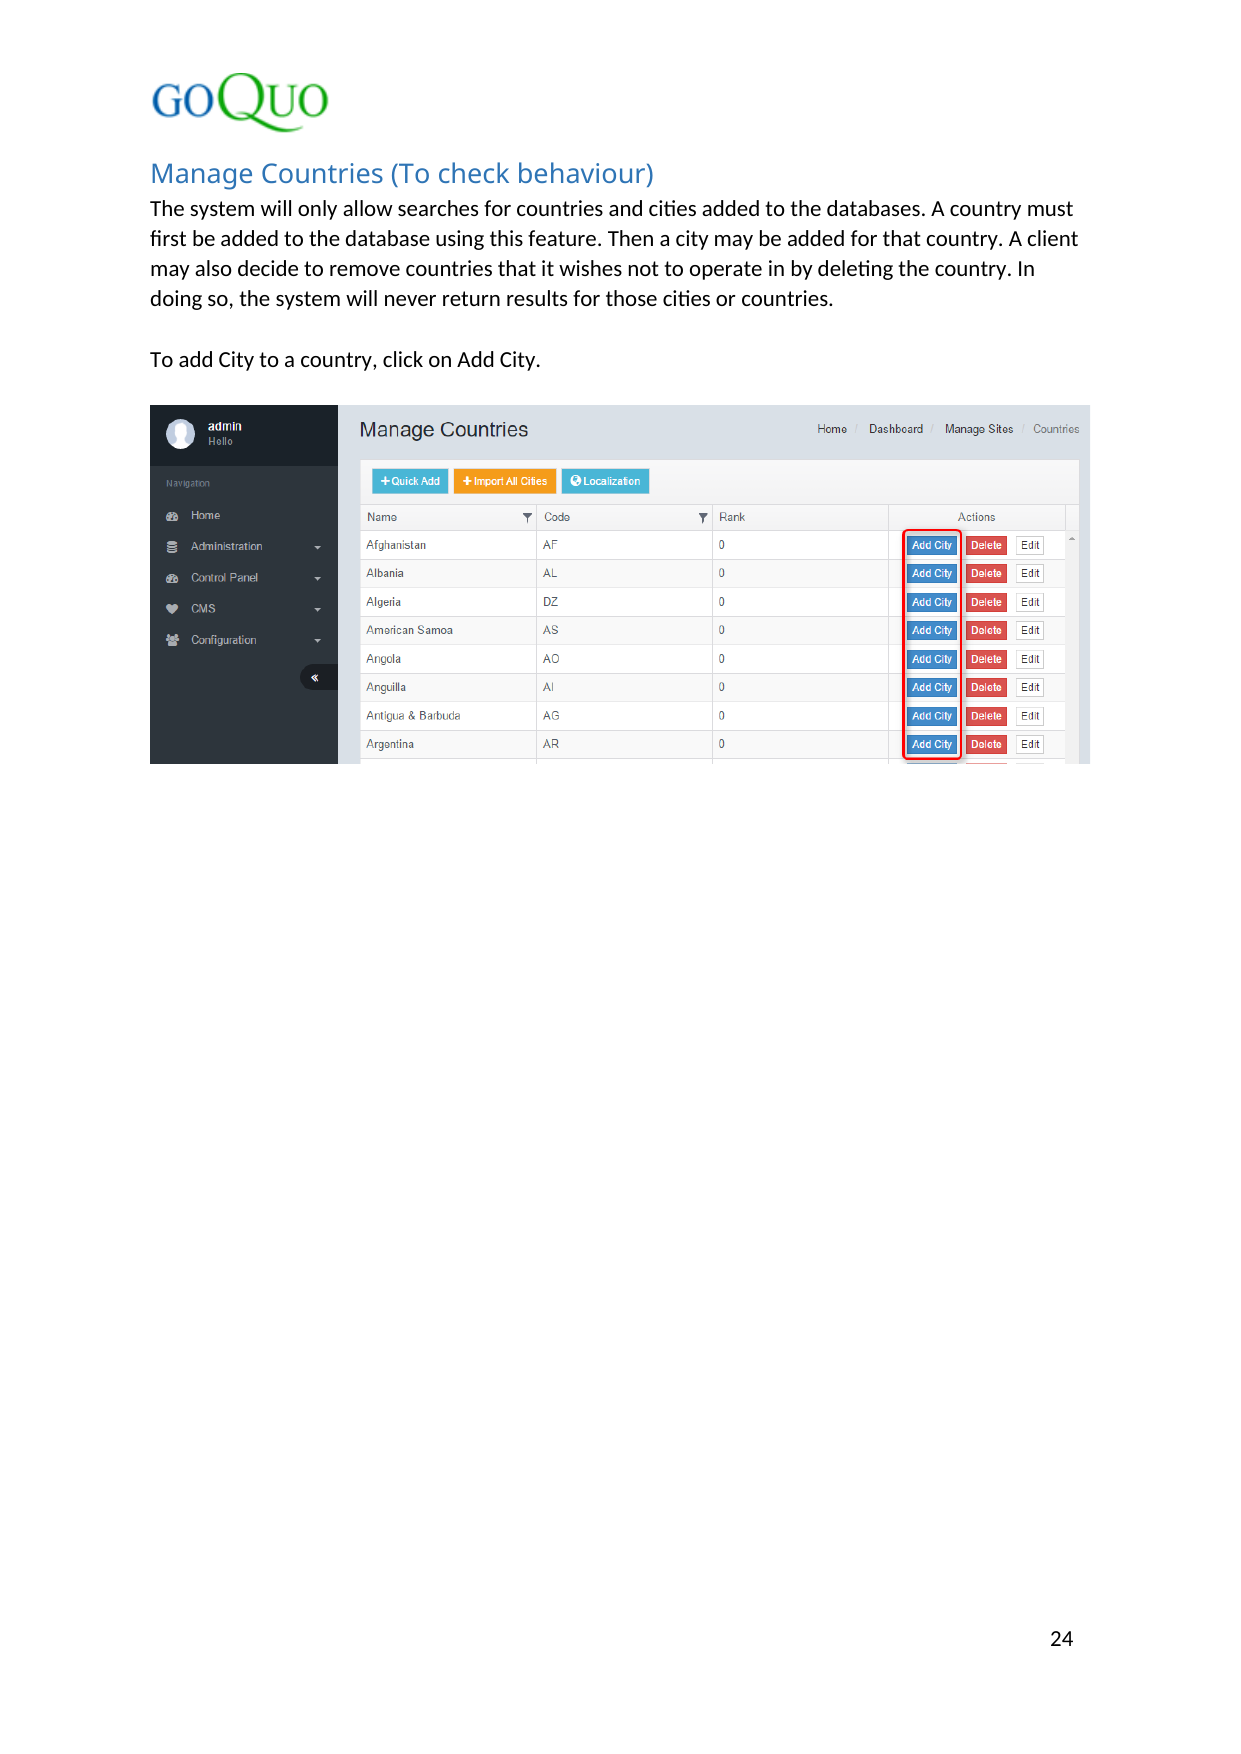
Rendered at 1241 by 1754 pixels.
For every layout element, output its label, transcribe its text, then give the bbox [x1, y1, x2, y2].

text The system will only allow searches for countries and cities added to the databases. A country must first be added to the database using this feature. Then a city may be added for that country. A client may also decide to remove countries that it wishes not to operate in by deleting the country. In doing so, the system will never return results for those cities or countries. To add City to a country, click on Add City. [150, 194, 1090, 405]
picture [150, 405, 1091, 764]
picture [150, 73, 330, 134]
subtitle Manage Countries (To check behaviour) [150, 154, 1090, 191]
